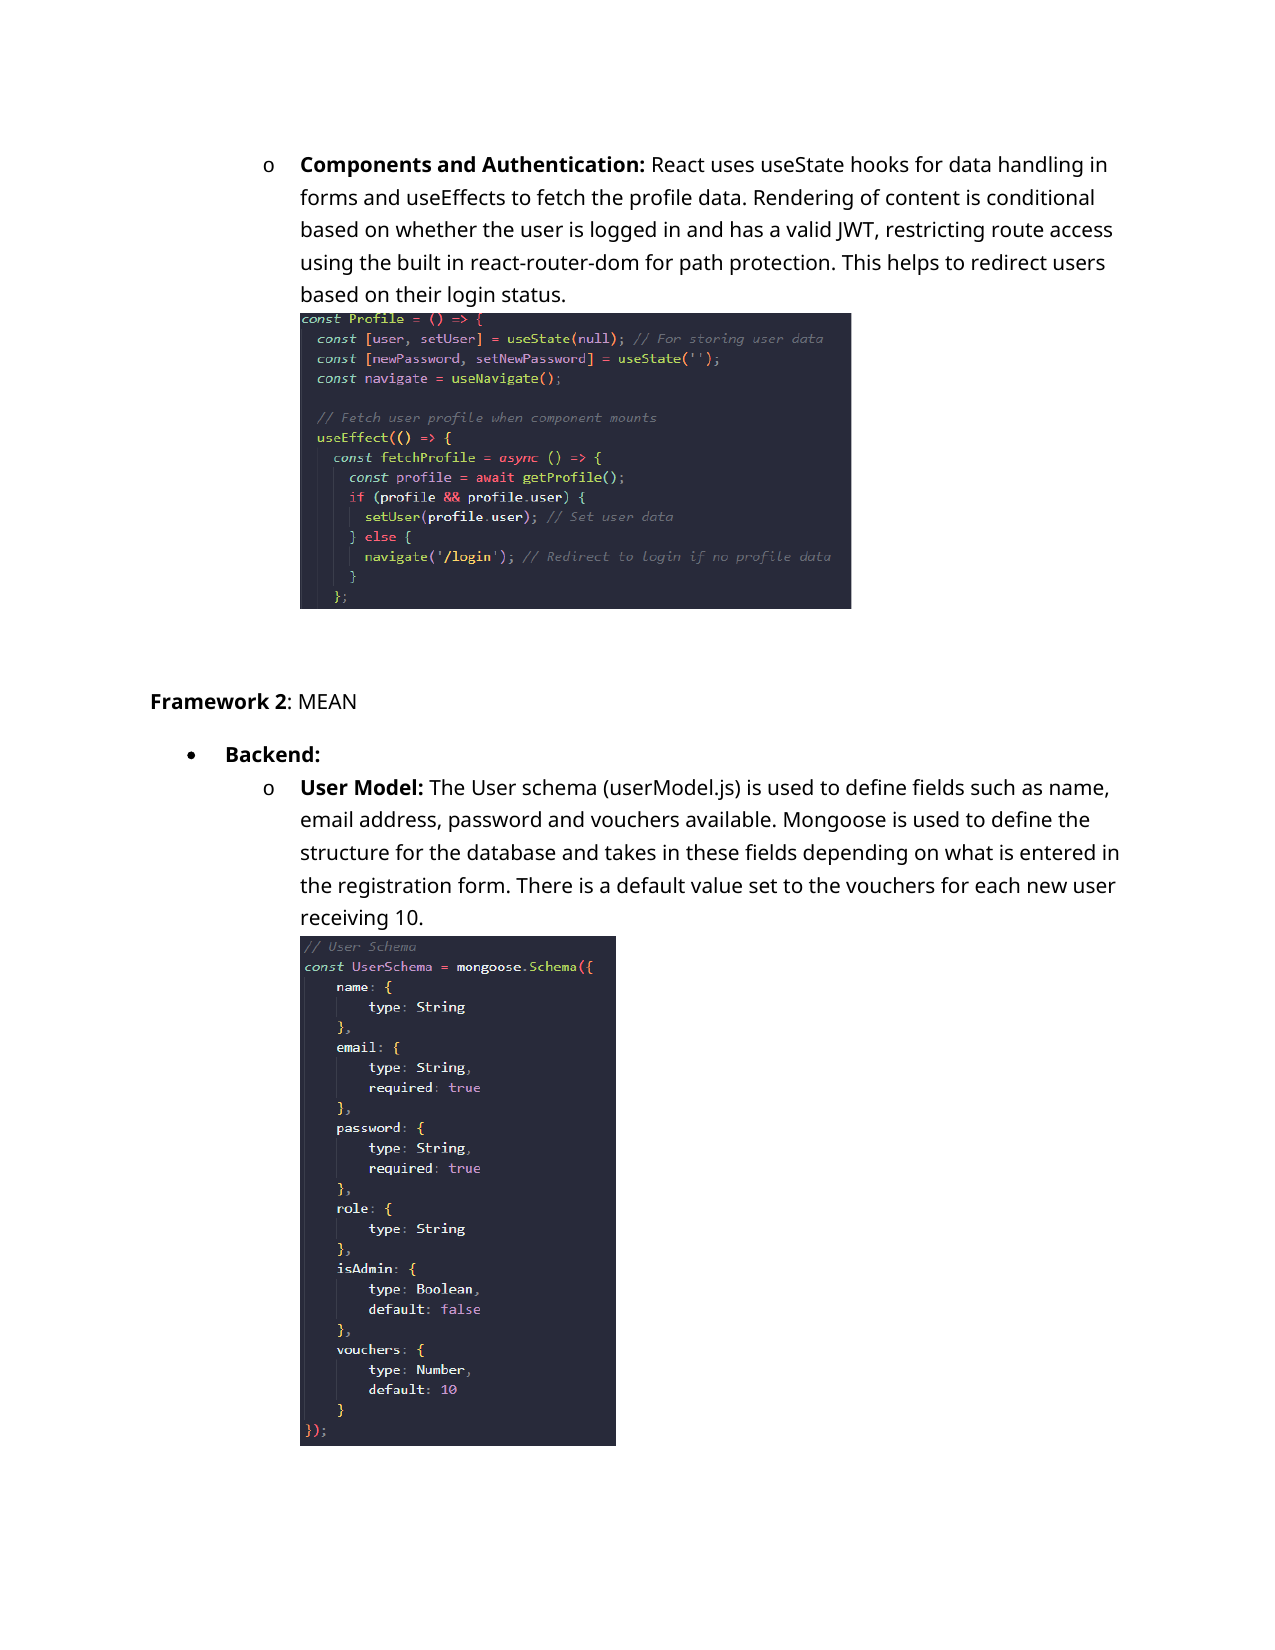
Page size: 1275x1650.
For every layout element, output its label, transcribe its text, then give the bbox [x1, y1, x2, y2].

list Backend: [187, 740, 1125, 769]
picture [300, 313, 852, 609]
list Components and Authentication: React uses useState hooks for data handling in forms and useEffects to fetch the profile data. Rendering of content is conditional based on whether the user is logged in and has a valid JWT, restricting route access using the built in react-router-dom for path protection. This helps to redirect users based on their login status. [262, 150, 1125, 309]
text Framework 2: MEAN [150, 687, 1125, 715]
list User Model: The User schema (userModel.js) is used to define fields such as name, email address, password and vouchers available. Mongoose is used to define the structure for the database and takes in these fields depending on what is entered in the registration form. There is a default value set to the vouchers for each new user receiving 10. [262, 773, 1125, 932]
picture [300, 936, 616, 1446]
